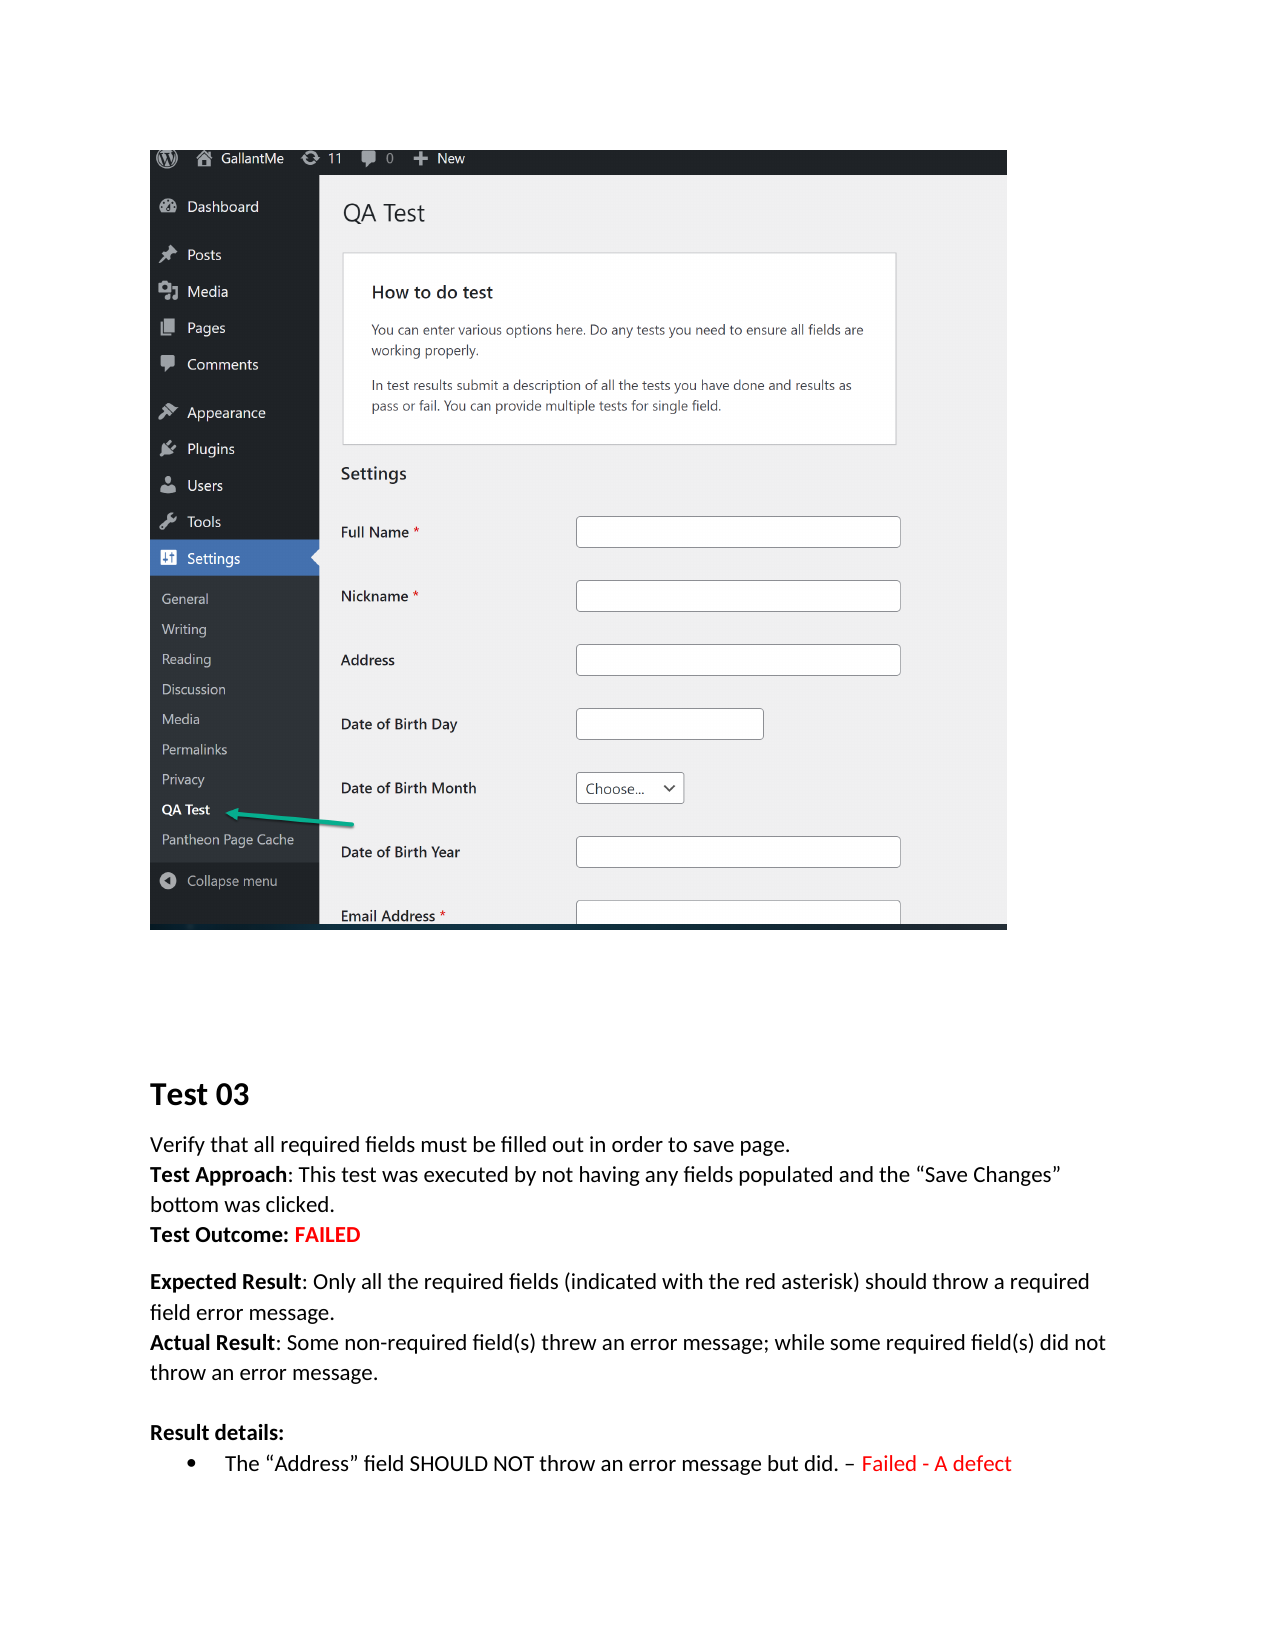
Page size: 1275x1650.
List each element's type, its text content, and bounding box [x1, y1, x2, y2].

text Verify that all required fields must be filled out in order to save page. [150, 1130, 1125, 1158]
picture [150, 150, 1007, 930]
text Test Outcome: FAILED [150, 1221, 1125, 1249]
text Test Approach: This test was executed by not having any fields populated and the “Save Changes” bottom was clicked. [150, 1160, 1125, 1218]
text Result details: [150, 1418, 1125, 1447]
text Expected Result: Only all the required fields (indicated with the red asterisk) should throw a required field error message. [150, 1267, 1125, 1326]
text Test 03 [150, 1073, 1125, 1113]
text Actual Result: Some non-required field(s) threw an error message; while some required field(s) did not throw an error message. [150, 1328, 1125, 1386]
list The “Address” field SHOULD NOT throw an error message but did. – Failed - A defect [187, 1449, 1125, 1477]
